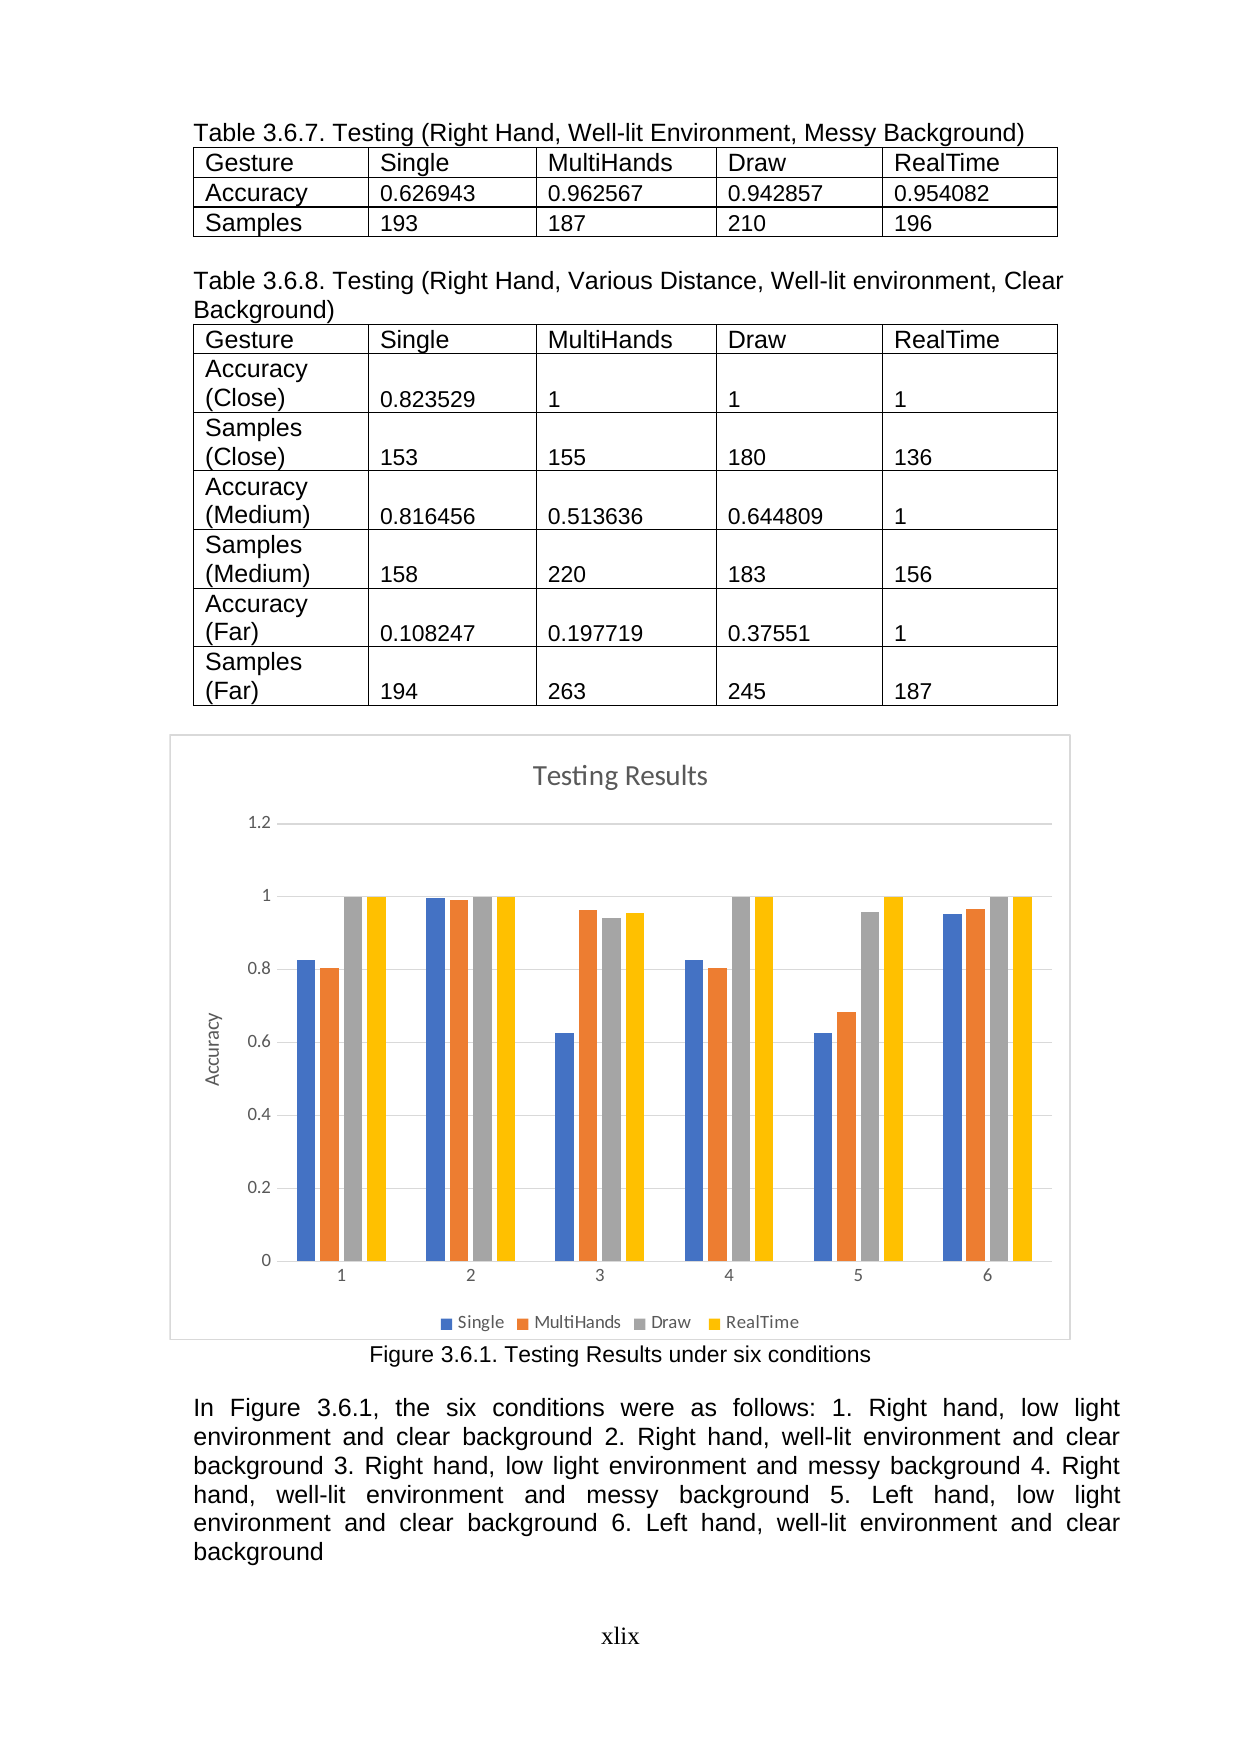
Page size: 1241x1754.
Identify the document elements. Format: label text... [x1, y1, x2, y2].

table_cell 1 [537, 354, 716, 412]
table_cell 220 [537, 530, 716, 587]
text Figure 3.6.1. Testing Results under six conditions [118, 1341, 1122, 1367]
table_cell 0.513636 [537, 471, 716, 529]
table_cell 0.823529 [369, 354, 536, 412]
table_cell 0.954082 [883, 178, 1057, 206]
text In Figure 3.6.1, the six conditions were as follows: 1. Right hand, low light environment and clear background 2. Right hand, well-lit environment and clear background 3. Right hand, low light environment and messy background 4. Right hand, well-lit environment and messy background 5. Left hand, low light environment and clear background 6. Left hand, well-lit environment and clear background [193, 1393, 1122, 1566]
table_cell 210 [717, 208, 882, 236]
table_cell 156 [883, 530, 1057, 587]
table_cell 1 [883, 471, 1057, 529]
table_cell Samples (Medium) [194, 530, 368, 587]
table_cell 0.197719 [537, 589, 716, 646]
table_cell 136 [883, 413, 1057, 470]
table_header Draw [717, 325, 882, 353]
table_header Gesture [194, 325, 368, 353]
text Table 3.6.7. Testing (Right Hand, Well-lit Environment, Messy Background) [118, 118, 1122, 147]
table_header Gesture [194, 148, 368, 177]
table_cell Accuracy (Close) [194, 354, 368, 412]
table_cell 245 [717, 647, 882, 704]
table_cell 194 [369, 647, 536, 704]
table_cell 0.644809 [717, 471, 882, 529]
table_cell 1 [883, 589, 1057, 646]
table_cell 0.37551 [717, 589, 882, 646]
table_cell 0.626943 [369, 178, 536, 206]
table_cell 0.962567 [537, 178, 716, 206]
table_header Single [369, 148, 536, 177]
table_cell Samples (Far) [194, 647, 368, 704]
table_header Draw [717, 148, 882, 177]
table_cell 187 [537, 208, 716, 236]
table_cell 153 [369, 413, 536, 470]
table_cell 193 [369, 208, 536, 236]
table_header MultiHands [537, 325, 716, 353]
table_cell 263 [537, 647, 716, 704]
table_cell 1 [883, 354, 1057, 412]
table_cell 155 [537, 413, 716, 470]
table_header RealTime [883, 325, 1057, 353]
table_cell Accuracy (Medium) [194, 471, 368, 529]
table_cell 196 [883, 208, 1057, 236]
table_header Single [369, 325, 536, 353]
table_header RealTime [883, 148, 1057, 177]
table_cell Accuracy (Far) [194, 589, 368, 646]
table_cell 1 [717, 354, 882, 412]
table_cell Samples [194, 208, 368, 236]
table_cell 0.942857 [717, 178, 882, 206]
table_cell 183 [717, 530, 882, 587]
table_cell 158 [369, 530, 536, 587]
table_cell 0.108247 [369, 589, 536, 646]
list Table 3.6.8. Testing (Right Hand, Various Distance, Well-lit environment, Clear Background) [193, 266, 1122, 323]
table_header MultiHands [537, 148, 716, 177]
table_cell 180 [717, 413, 882, 470]
table_cell Samples (Close) [194, 413, 368, 470]
table_cell 0.816456 [369, 471, 536, 529]
table_cell 187 [883, 647, 1057, 704]
table_cell Accuracy [194, 178, 368, 206]
